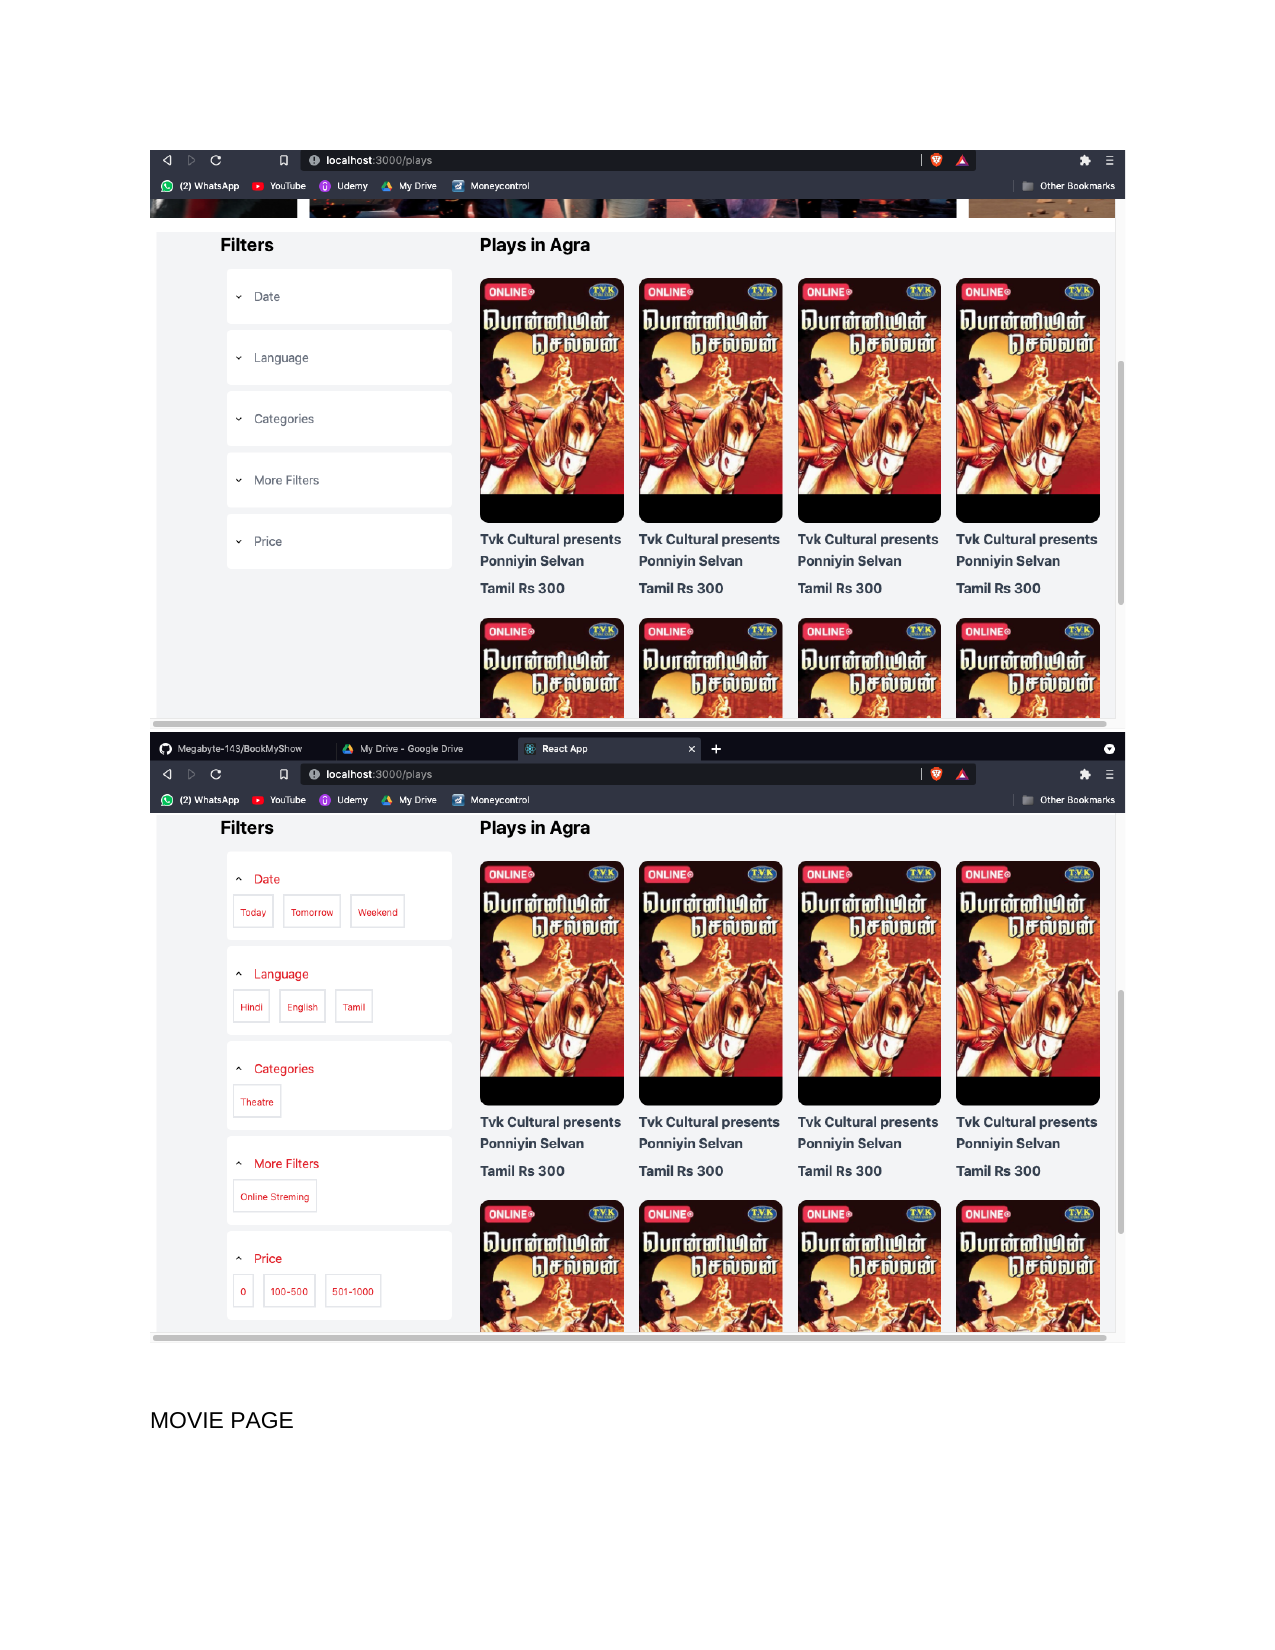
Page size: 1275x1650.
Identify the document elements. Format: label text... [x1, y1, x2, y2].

picture [150, 732, 1125, 1343]
picture [150, 150, 1125, 729]
text MOVIE PAGE [150, 1407, 1125, 1433]
